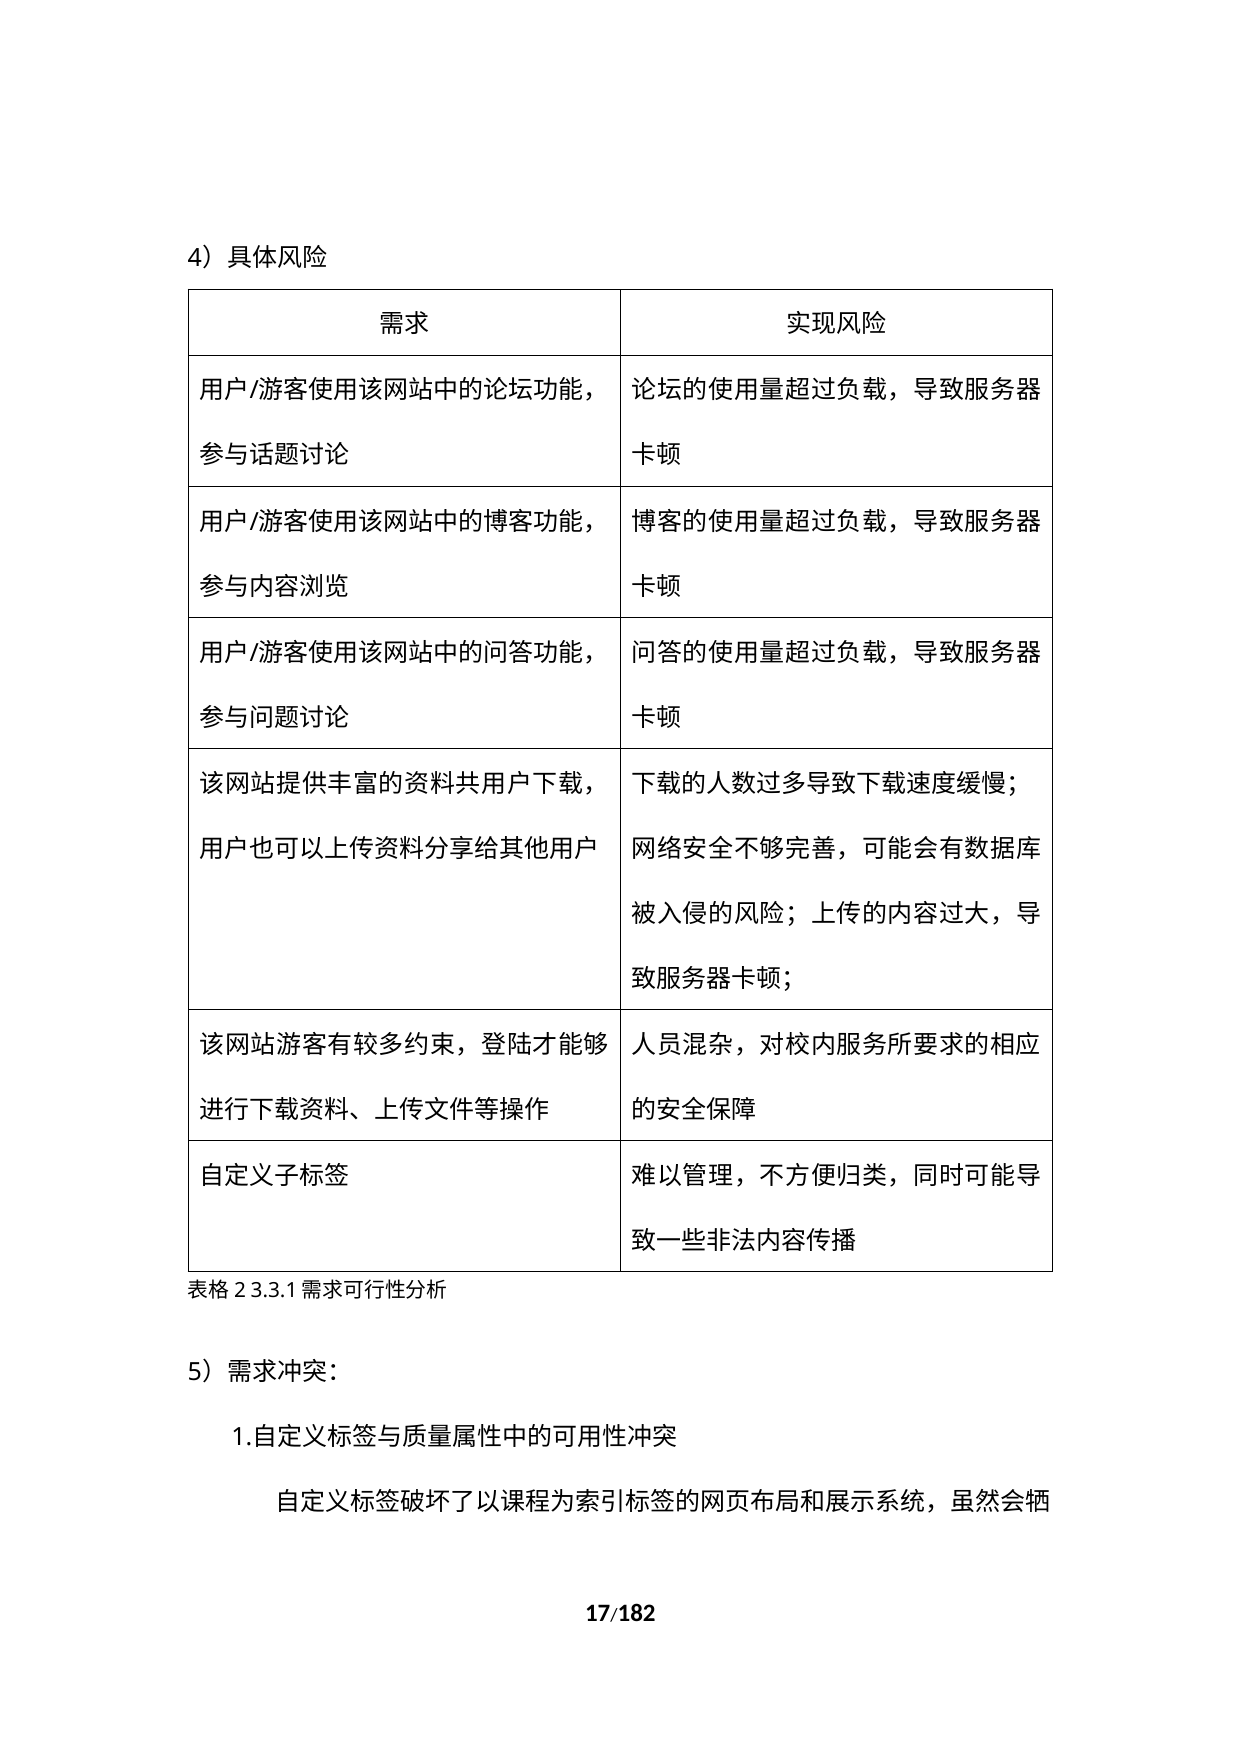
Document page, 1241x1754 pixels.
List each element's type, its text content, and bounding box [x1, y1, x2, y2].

table_cell 用户/游客使用该网站中的论坛功能，参与话题讨论 [189, 356, 620, 486]
table_cell 自定义子标签 [189, 1141, 620, 1271]
text 1.自定义标签与质量属性中的可用性冲突 [187, 1402, 1053, 1467]
table_cell 难以管理，不方便归类，同时可能导致一些非法内容传播 [621, 1141, 1052, 1271]
table_header 需求 [189, 290, 620, 354]
text 5）需求冲突： [187, 1337, 1053, 1402]
table_cell 人员混杂，对校内服务所要求的相应的安全保障 [621, 1010, 1052, 1140]
table_cell 用户/游客使用该网站中的博客功能，参与内容浏览 [189, 487, 620, 617]
table_cell 该网站提供丰富的资料共用户下载，用户也可以上传资料分享给其他用户 [189, 749, 620, 1009]
table_cell 该网站游客有较多约束，登陆才能够进行下载资料、上传文件等操作 [189, 1010, 620, 1140]
table_cell 博客的使用量超过负载，导致服务器卡顿 [621, 487, 1052, 617]
table_header 实现风险 [621, 290, 1052, 354]
text 4）具体风险 [187, 223, 1053, 288]
table_cell 用户/游客使用该网站中的问答功能，参与问题讨论 [189, 618, 620, 748]
table_cell 下载的人数过多导致下载速度缓慢； 网络安全不够完善，可能会有数据库被入侵的风险；上传的内容过大，导致服务器卡顿； [621, 749, 1052, 1009]
table_cell 问答的使用量超过负载，导致服务器卡顿 [621, 618, 1052, 748]
text 表格 2 3.3.1需求可行性分析 [187, 1272, 1053, 1304]
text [275, 1467, 1053, 1532]
table_cell 论坛的使用量超过负载，导致服务器卡顿 [621, 356, 1052, 486]
